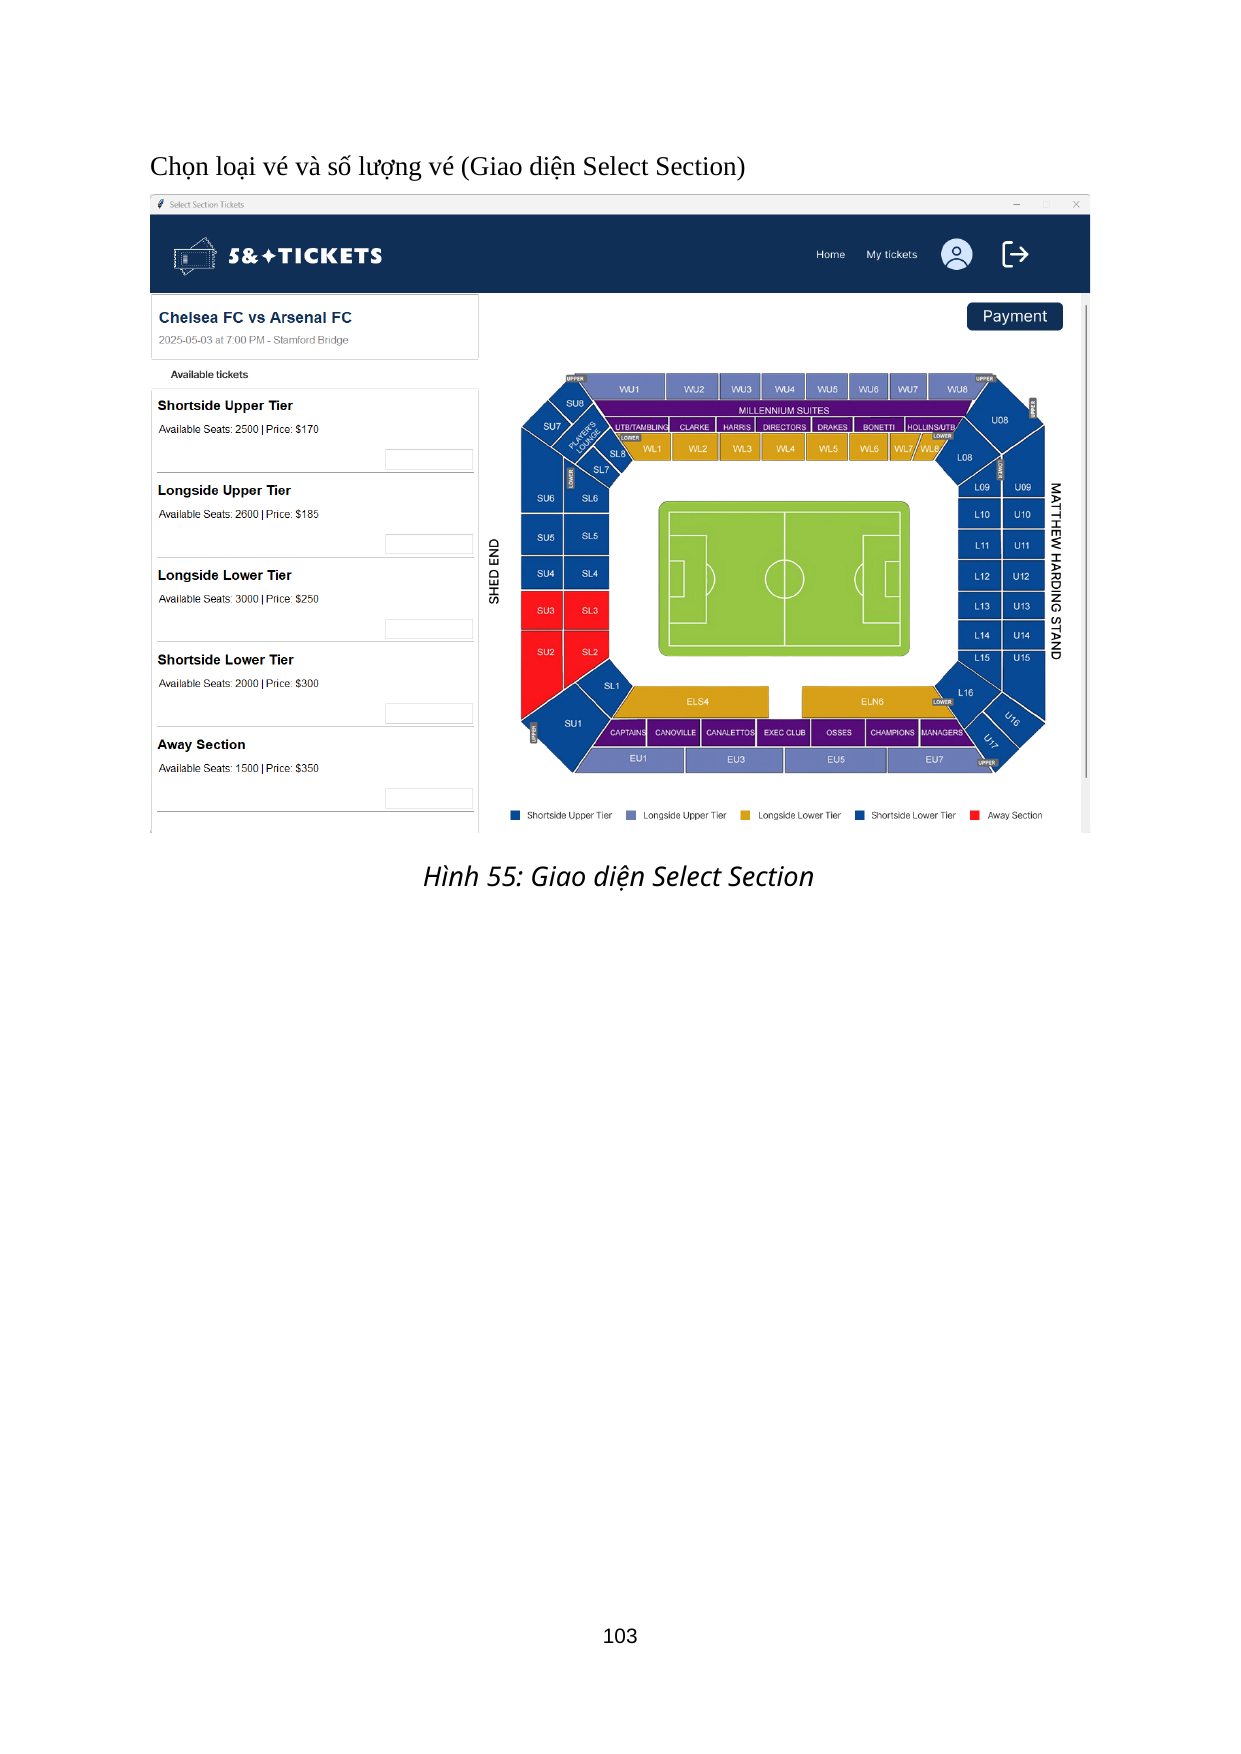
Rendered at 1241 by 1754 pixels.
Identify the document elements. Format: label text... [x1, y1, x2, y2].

picture [150, 194, 1091, 833]
text Hình 55: Giao diện Select Section [150, 858, 1090, 895]
text Chọn loại vé và số lượng vé (Giao diện Select Section) [150, 150, 1090, 194]
